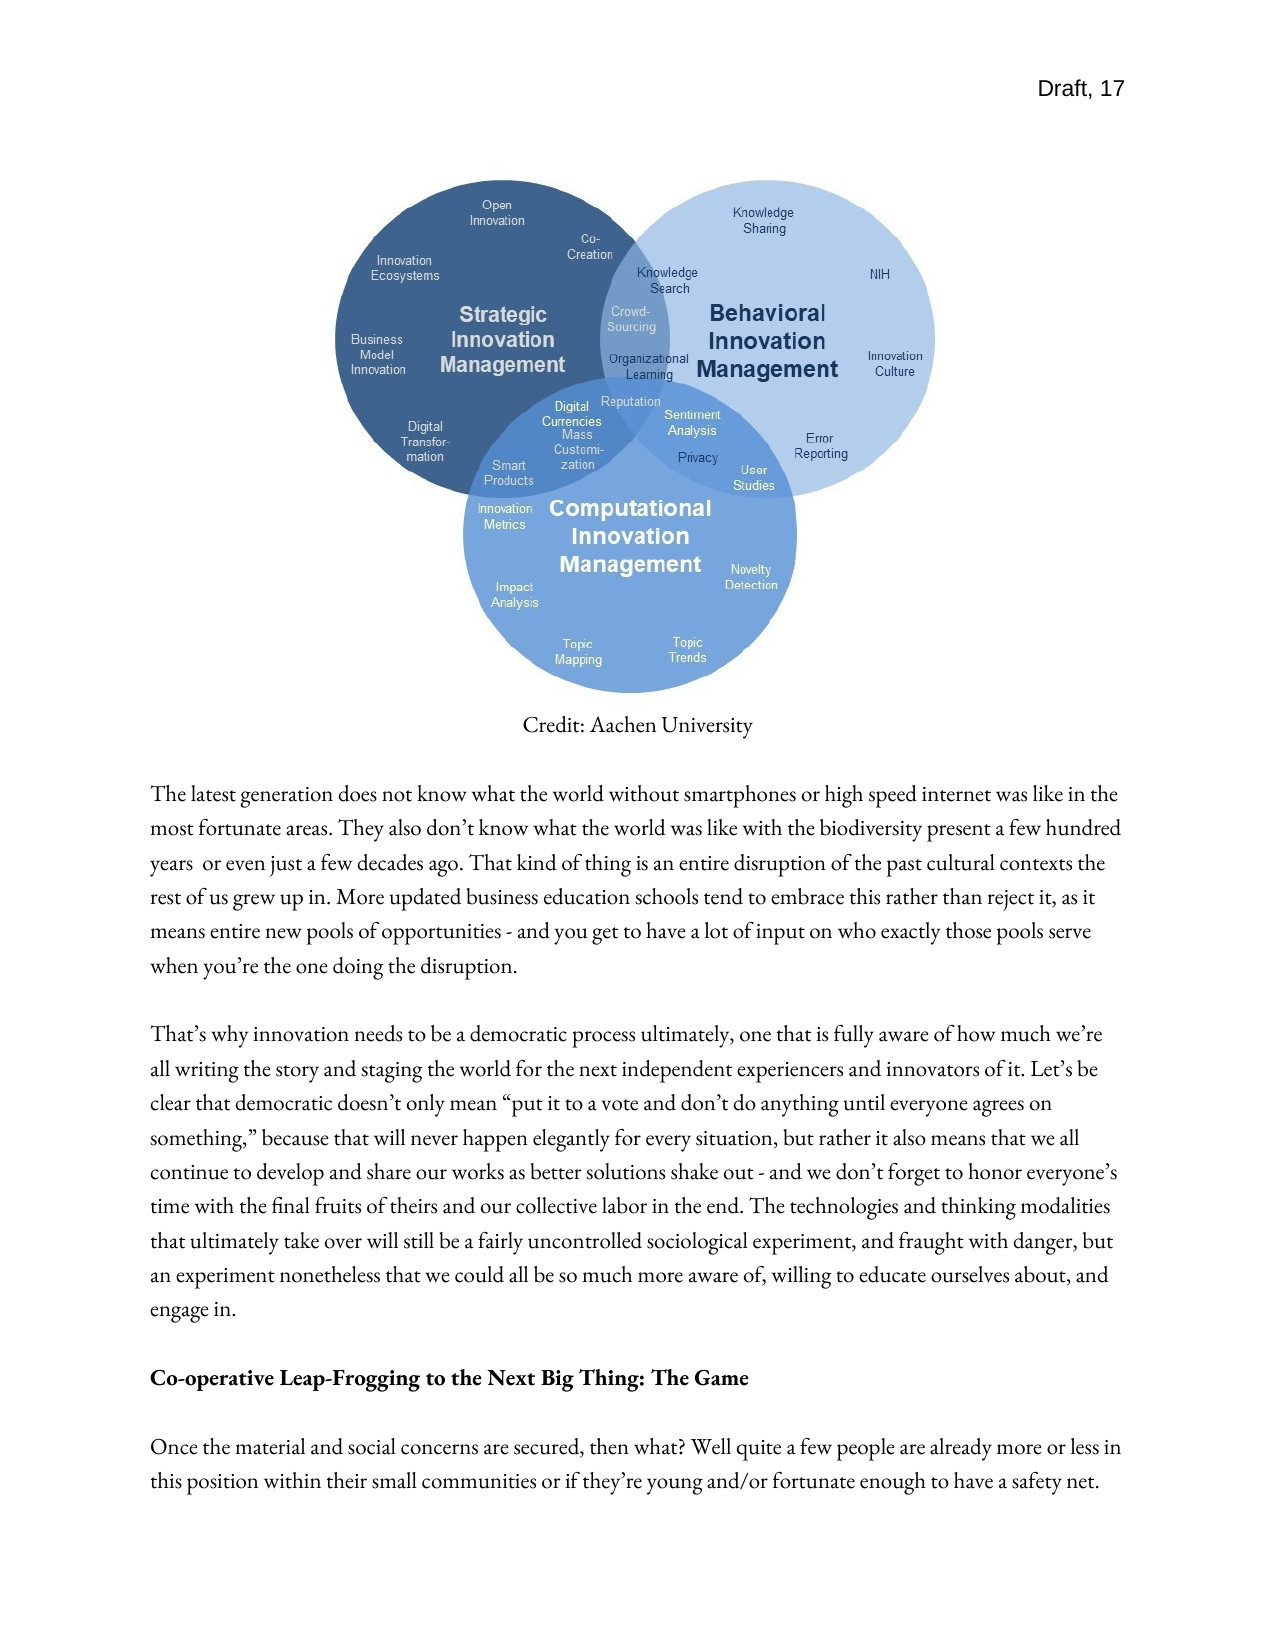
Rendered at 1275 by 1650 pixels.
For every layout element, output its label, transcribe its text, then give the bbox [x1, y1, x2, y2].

text Co-operative Leap-Frogging to the Next Big Thing: The Game [150, 1362, 1125, 1392]
text That’s why innovation needs to be a democratic process ultimately, one that is fully aware of how much we’re all writing the story and staging the world for the next independent experiencers and innovators of it. Let’s be clear that democratic doesn’t only mean “put it to a vote and don’t do anything until everyone agrees on something,” because that will never happen elegantly for every situation, but rather it also means that we all continue to develop and share our works as better solutions shake out - and we don’t forget to honor everyone’s time with the final fruits of theirs and our collective labor in the end. The technologies and thinking modalities that ultimately take over will still be a fairly uncontrolled sociological experiment, and fraught with danger, but an experiment nonetheless that we could all be so much more aware of, willing to educate ourselves about, and engage in. [150, 1019, 1125, 1324]
text Credit: Aachen University [150, 709, 1125, 739]
text The latest generation does not know what the world without smartphones or high speed internet was like in the most fortunate areas. They also don’t know what the world was like with the biodiversity present a few hundred years or even just a few decades ago. That kind of thing is an entire disruption of the past cultural contexts the rest of us grew up in. More updated business education schools tend to embrace this rather than reject it, as it means entire new pools of opportunities - and you get to have a lot of input on who exactly those pools serve when you’re the one doing the disruption. [150, 778, 1125, 980]
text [150, 1431, 1125, 1496]
picture [321, 150, 954, 706]
